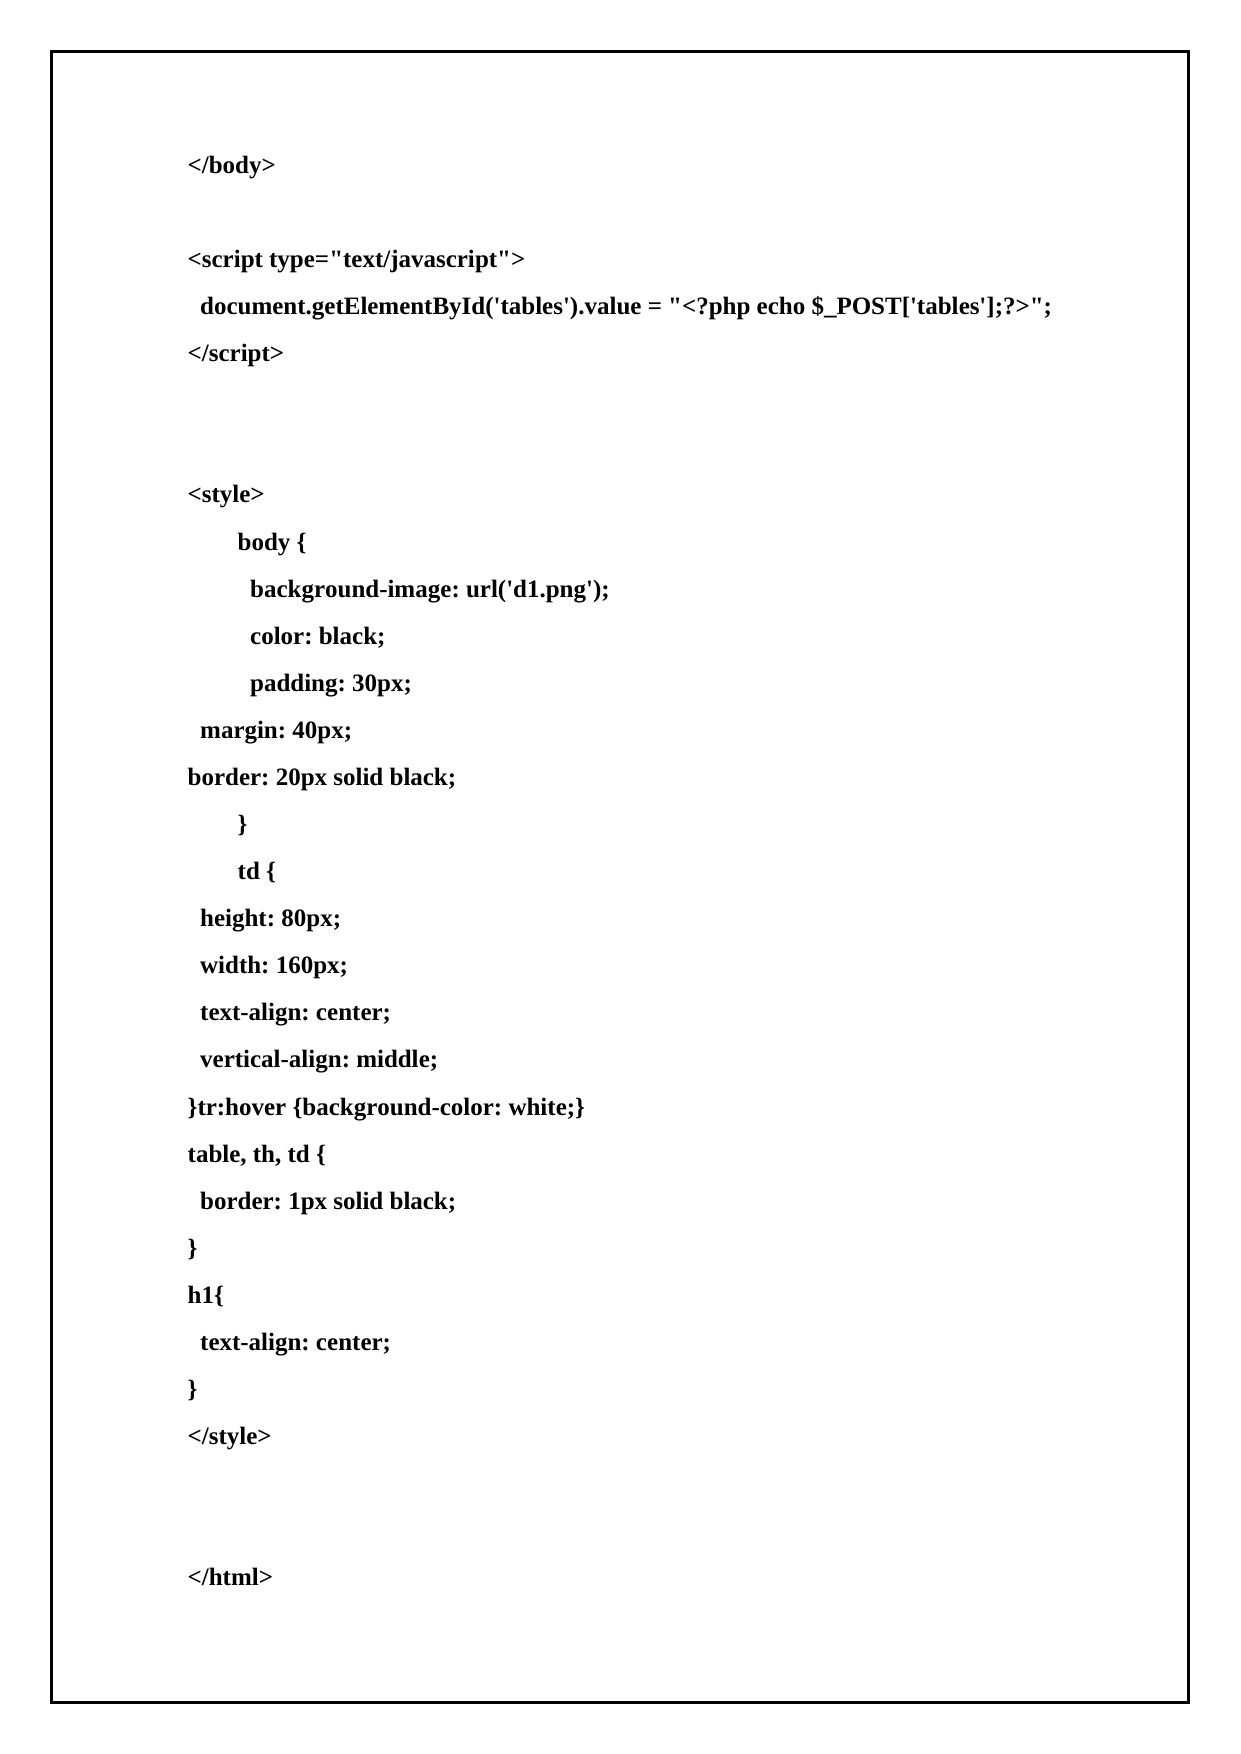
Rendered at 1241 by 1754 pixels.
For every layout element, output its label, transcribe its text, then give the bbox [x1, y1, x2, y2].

text } [187, 809, 1053, 838]
text border: 20px solid black; [187, 762, 1053, 791]
text } [187, 1233, 1053, 1262]
text <style> [187, 479, 1053, 508]
text </script> [187, 338, 1053, 367]
text border: 1px solid black; [187, 1186, 1053, 1214]
text padding: 30px; [187, 668, 1053, 697]
text body { [187, 527, 1053, 555]
text background-image: url('d1.png'); [187, 574, 1053, 602]
text text-align: center; [187, 997, 1053, 1026]
text margin: 40px; [187, 715, 1053, 744]
text table, th, td { [187, 1139, 1053, 1167]
text h1{ [187, 1280, 1053, 1309]
text </html> [187, 1562, 1053, 1591]
text </body> [187, 150, 1053, 179]
text width: 160px; [187, 950, 1053, 979]
text }tr:hover {background-color: white;} [187, 1092, 1053, 1120]
text <script type="text/javascript"> [187, 244, 1053, 273]
text document.getElementById('tables').value = "<?php echo $_POST['tables'];?>"; [187, 291, 1053, 320]
text } [187, 1374, 1053, 1403]
text height: 80px; [187, 903, 1053, 932]
text td { [187, 856, 1053, 885]
text </style> [187, 1421, 1053, 1450]
text vertical-align: middle; [187, 1044, 1053, 1073]
text color: black; [187, 621, 1053, 649]
text text-align: center; [187, 1327, 1053, 1356]
